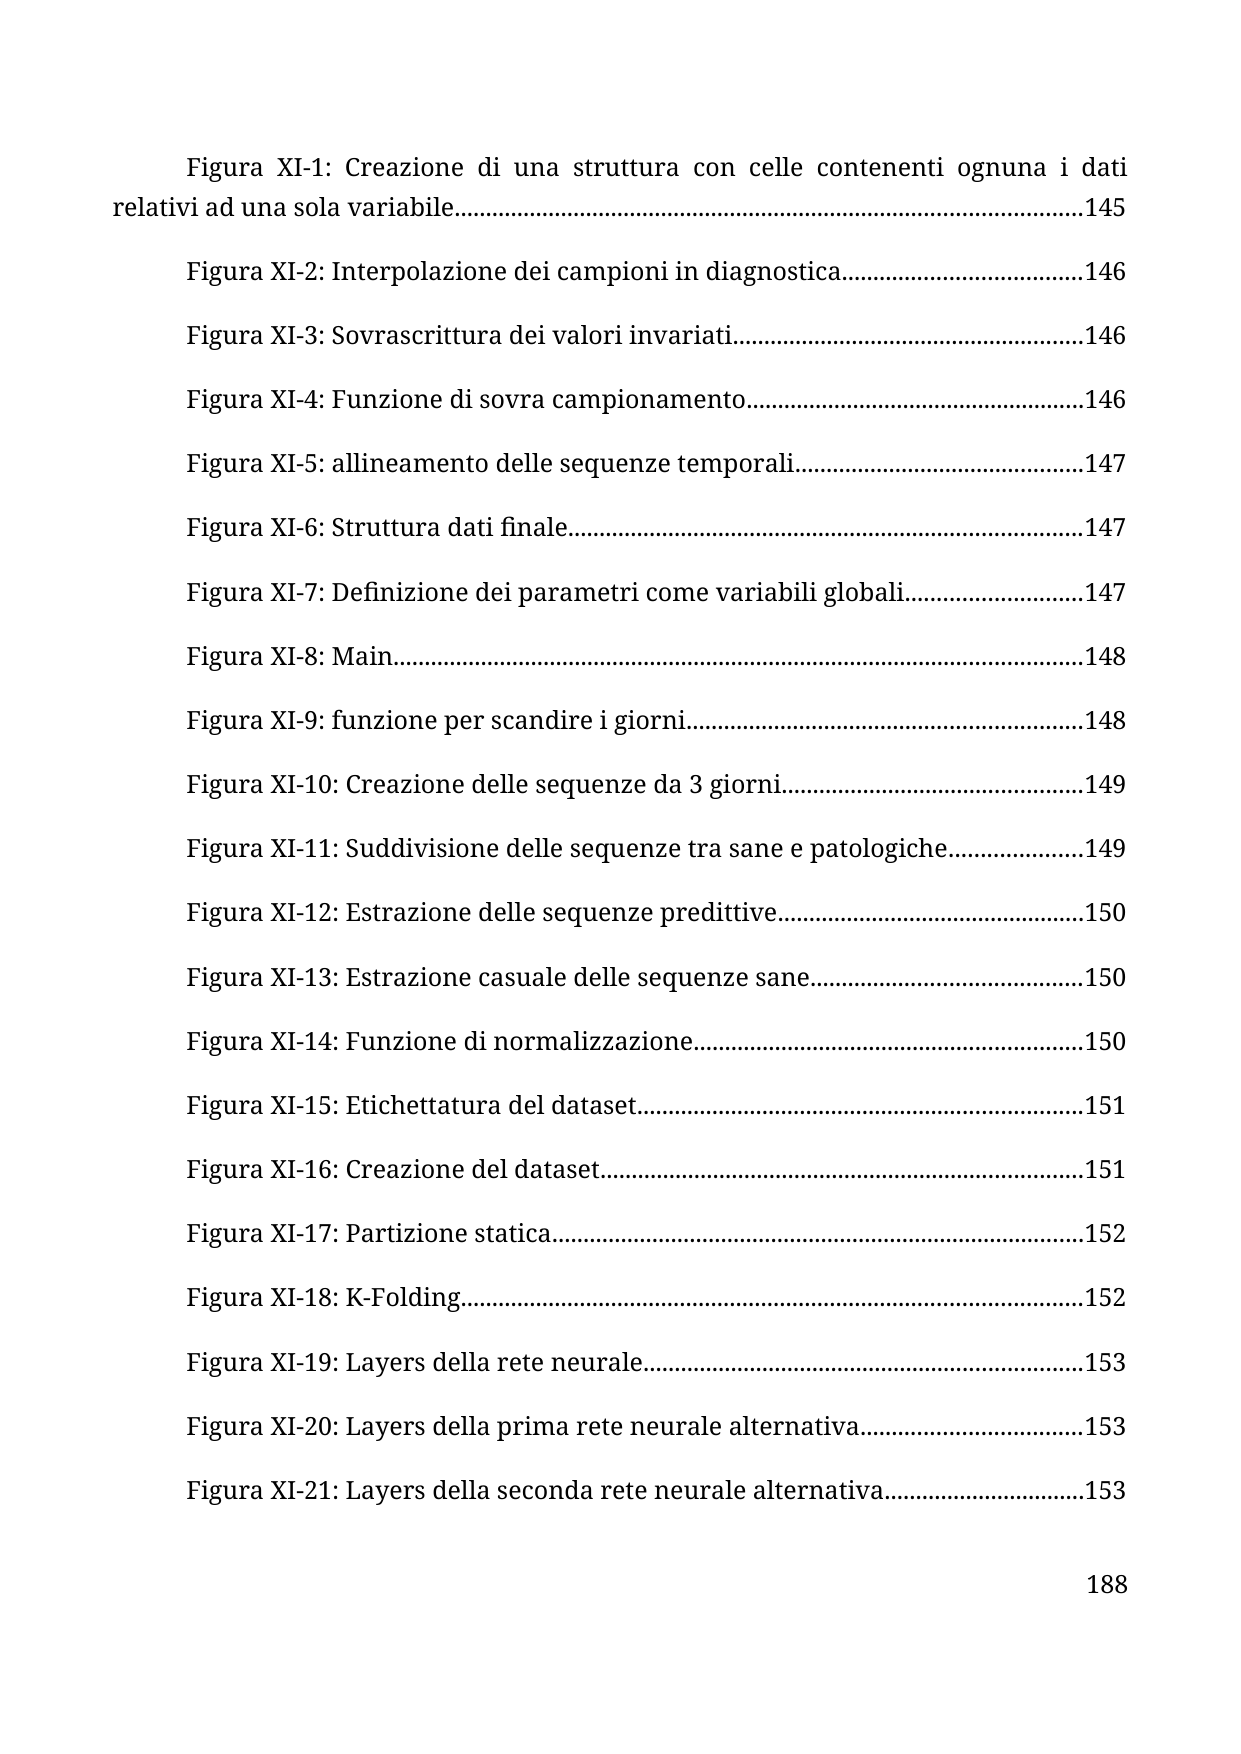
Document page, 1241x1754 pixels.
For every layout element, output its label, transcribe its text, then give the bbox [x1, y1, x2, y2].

text Figura XI-10: Creazione delle sequenze da 3 giorni 149 [112, 767, 1128, 801]
text Figura XI-21: Layers della seconda rete neurale alternativa 153 [112, 1472, 1128, 1507]
text Figura XI-6: Struttura dati finale 147 [112, 510, 1128, 544]
text Figura XI-17: Partizione statica 152 [112, 1216, 1128, 1250]
text Figura XI-7: Definizione dei parametri come variabili globali 147 [112, 574, 1128, 608]
text Figura XI-19: Layers della rete neurale 153 [112, 1344, 1128, 1378]
text Figura XI-20: Layers della prima rete neurale alternativa 153 [112, 1408, 1128, 1442]
text Figura XI-12: Estrazione delle sequenze predittive 150 [112, 895, 1128, 929]
text Figura XI-9: funzione per scandire i giorni 148 [112, 702, 1128, 737]
text Figura XI-2: Interpolazione dei campioni in diagnostica 146 [112, 253, 1128, 287]
text Figura XI-3: Sovrascrittura dei valori invariati 146 [112, 317, 1128, 352]
text Figura XI-13: Estrazione casuale delle sequenze sane 150 [112, 959, 1128, 993]
text Figura XI-5: allineamento delle sequenze temporali 147 [112, 446, 1128, 480]
text Figura XI-1: Creazione di una struttura con celle contenenti ognuna i dati relativi ad una sola variabile 145 [112, 150, 1128, 223]
text Figura XI-18: K-Folding 152 [112, 1280, 1128, 1314]
text Figura XI-11: Suddivisione delle sequenze tra sane e patologiche 149 [112, 831, 1128, 865]
text Figura XI-4: Funzione di sovra campionamento 146 [112, 382, 1128, 416]
text Figura XI-15: Etichettatura del dataset 151 [112, 1087, 1128, 1122]
text Figura XI-14: Funzione di normalizzazione 150 [112, 1023, 1128, 1057]
text Figura XI-16: Creazione del dataset 151 [112, 1152, 1128, 1186]
text Figura XI-8: Main 148 [112, 638, 1128, 672]
